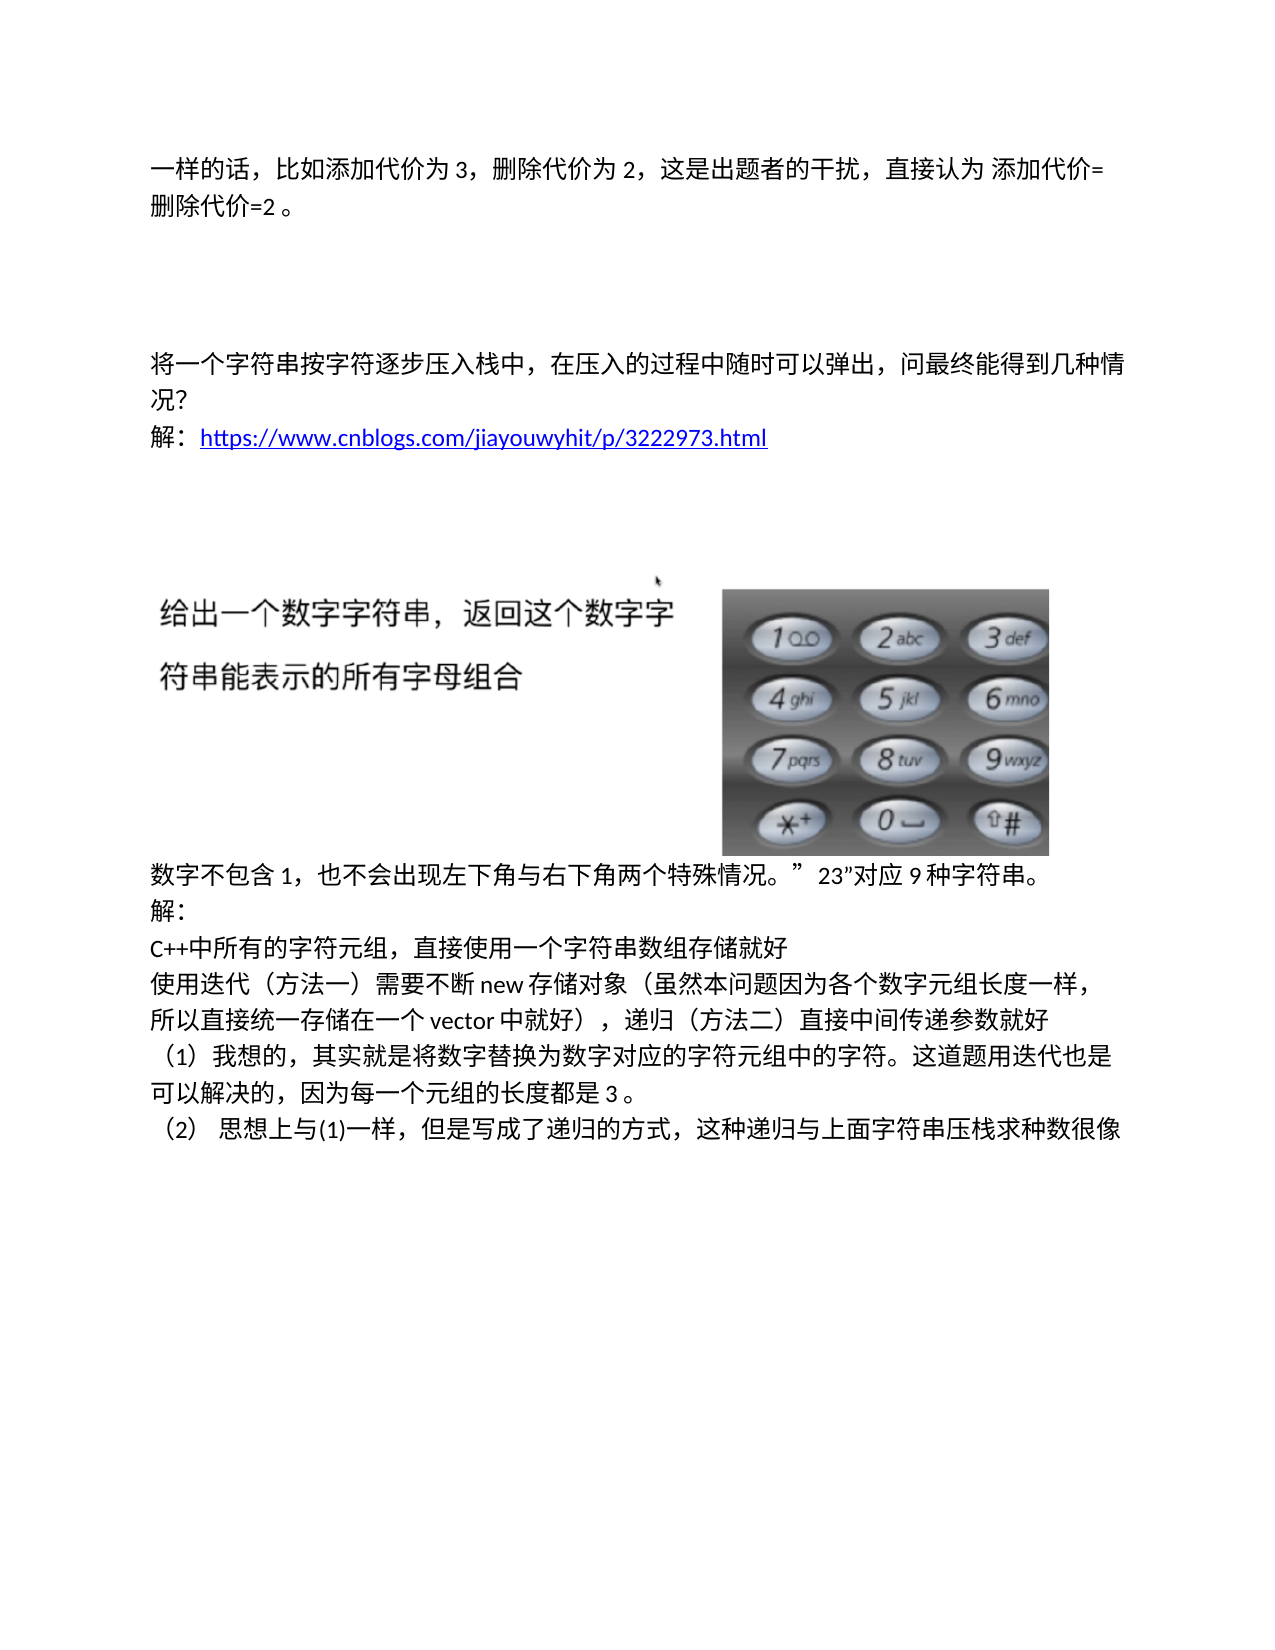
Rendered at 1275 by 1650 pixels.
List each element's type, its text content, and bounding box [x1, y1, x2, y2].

list （2） 思想上与(1)一样，但是写成了递归的方式，这种递归与上面字符串压栈求种数很像 [150, 1109, 1125, 1146]
list 解： [150, 892, 1125, 928]
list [150, 150, 1125, 222]
list 使用迭代（方法一）需要不断new存储对象（虽然本问题因为各个数字元组长度一样，所以直接统一存储在一个vector中就好），递归（方法二）直接中间传递参数就好 [150, 964, 1125, 1037]
list 数字不包含1，也不会出现左下角与右下角两个特殊情况。”23”对应9种字符串。 [150, 856, 1125, 892]
list C++中所有的字符元组，直接使用一个字符串数组存储就好 [150, 928, 1125, 964]
list 解：https://www.cnblogs.com/jiayouwyhit/p/3222973.html [150, 417, 1125, 453]
picture [150, 575, 1050, 856]
list 将一个字符串按字符逐步压入栈中，在压入的过程中随时可以弹出，问最终能得到几种情况？ [150, 344, 1125, 417]
list （1）我想的，其实就是将数字替换为数字对应的字符元组中的字符。这道题用迭代也是可以解决的，因为每一个元组的长度都是3 。 [150, 1037, 1125, 1109]
